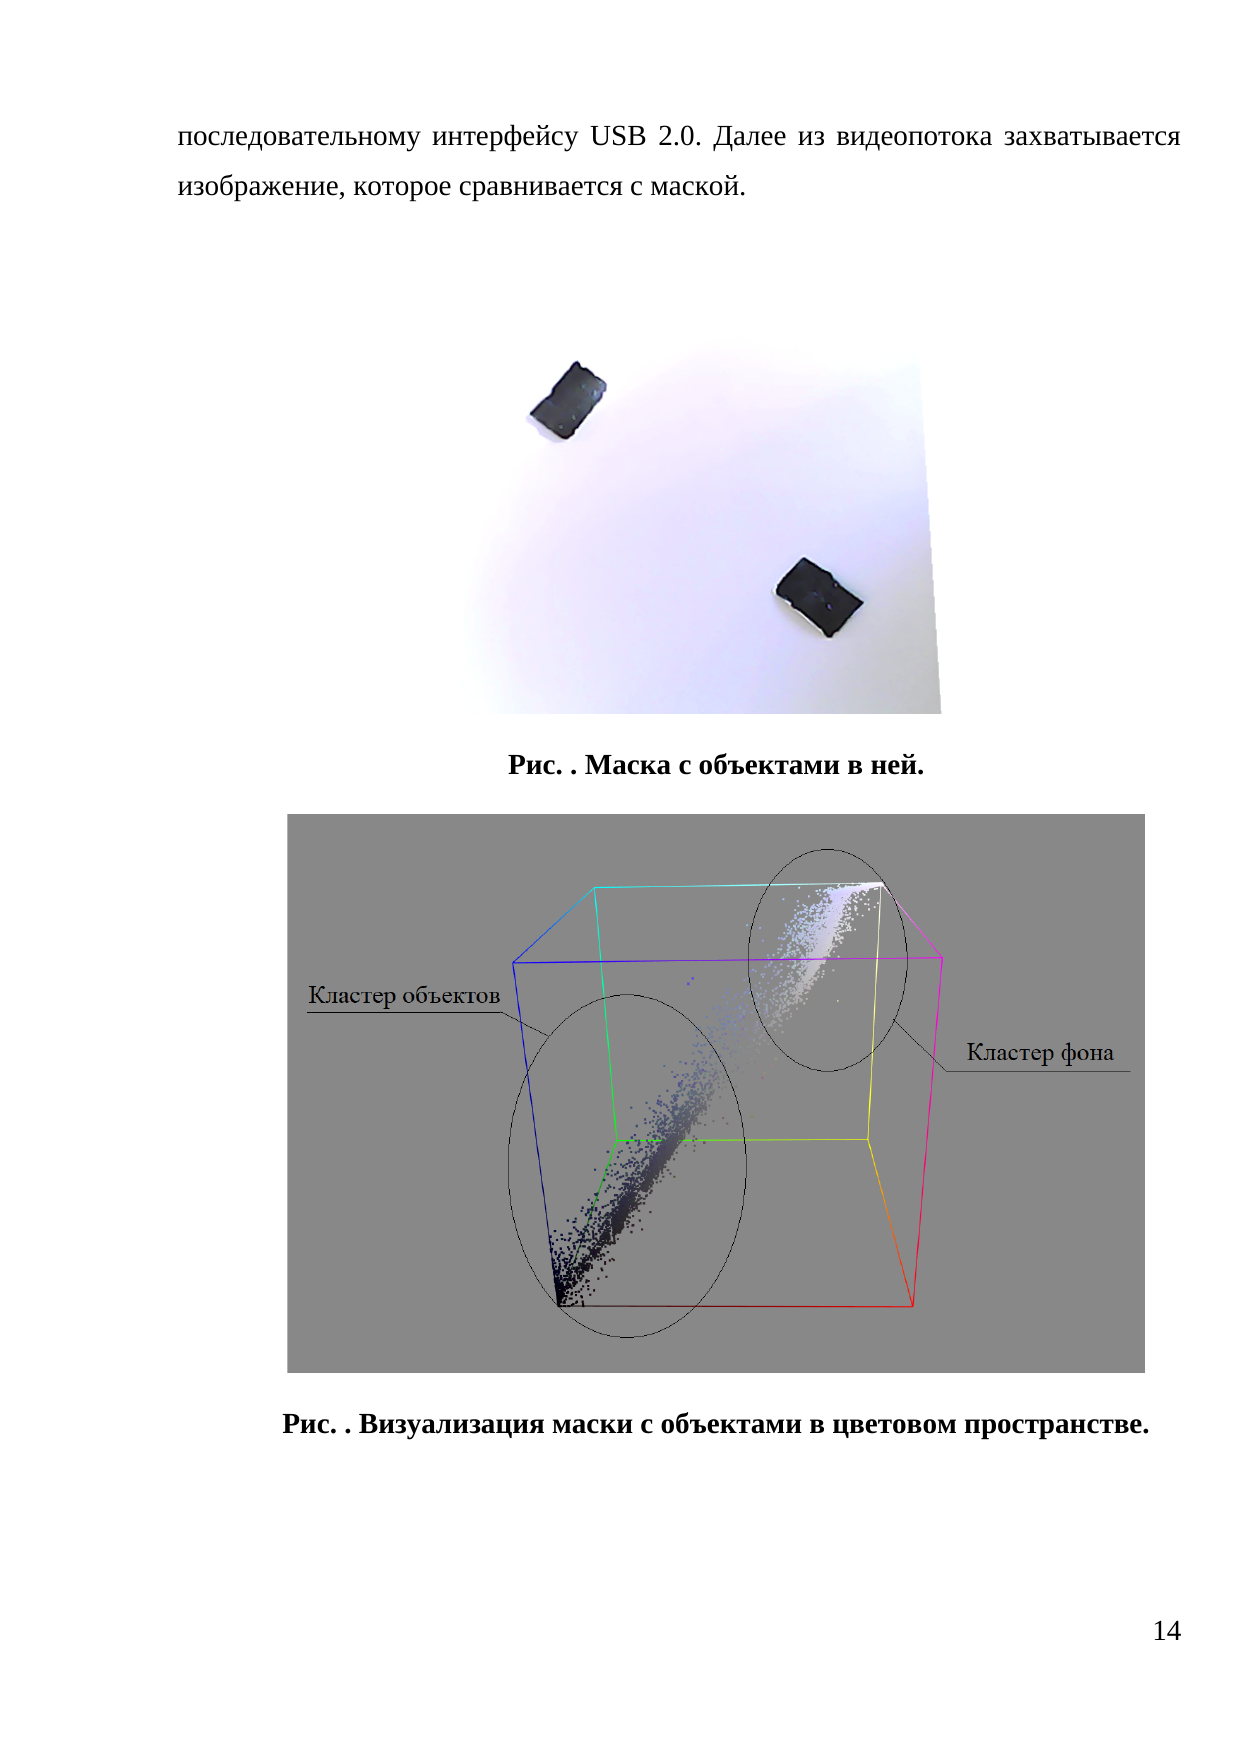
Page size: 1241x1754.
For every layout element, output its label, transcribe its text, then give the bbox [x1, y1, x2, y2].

picture [287, 814, 1145, 1373]
text Рис. . Визуализация маски с объектами в цветовом пространстве. [177, 1406, 1181, 1440]
text Рис. . Маска с объектами в ней. [177, 747, 1181, 781]
picture [391, 235, 1042, 714]
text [177, 118, 1181, 202]
